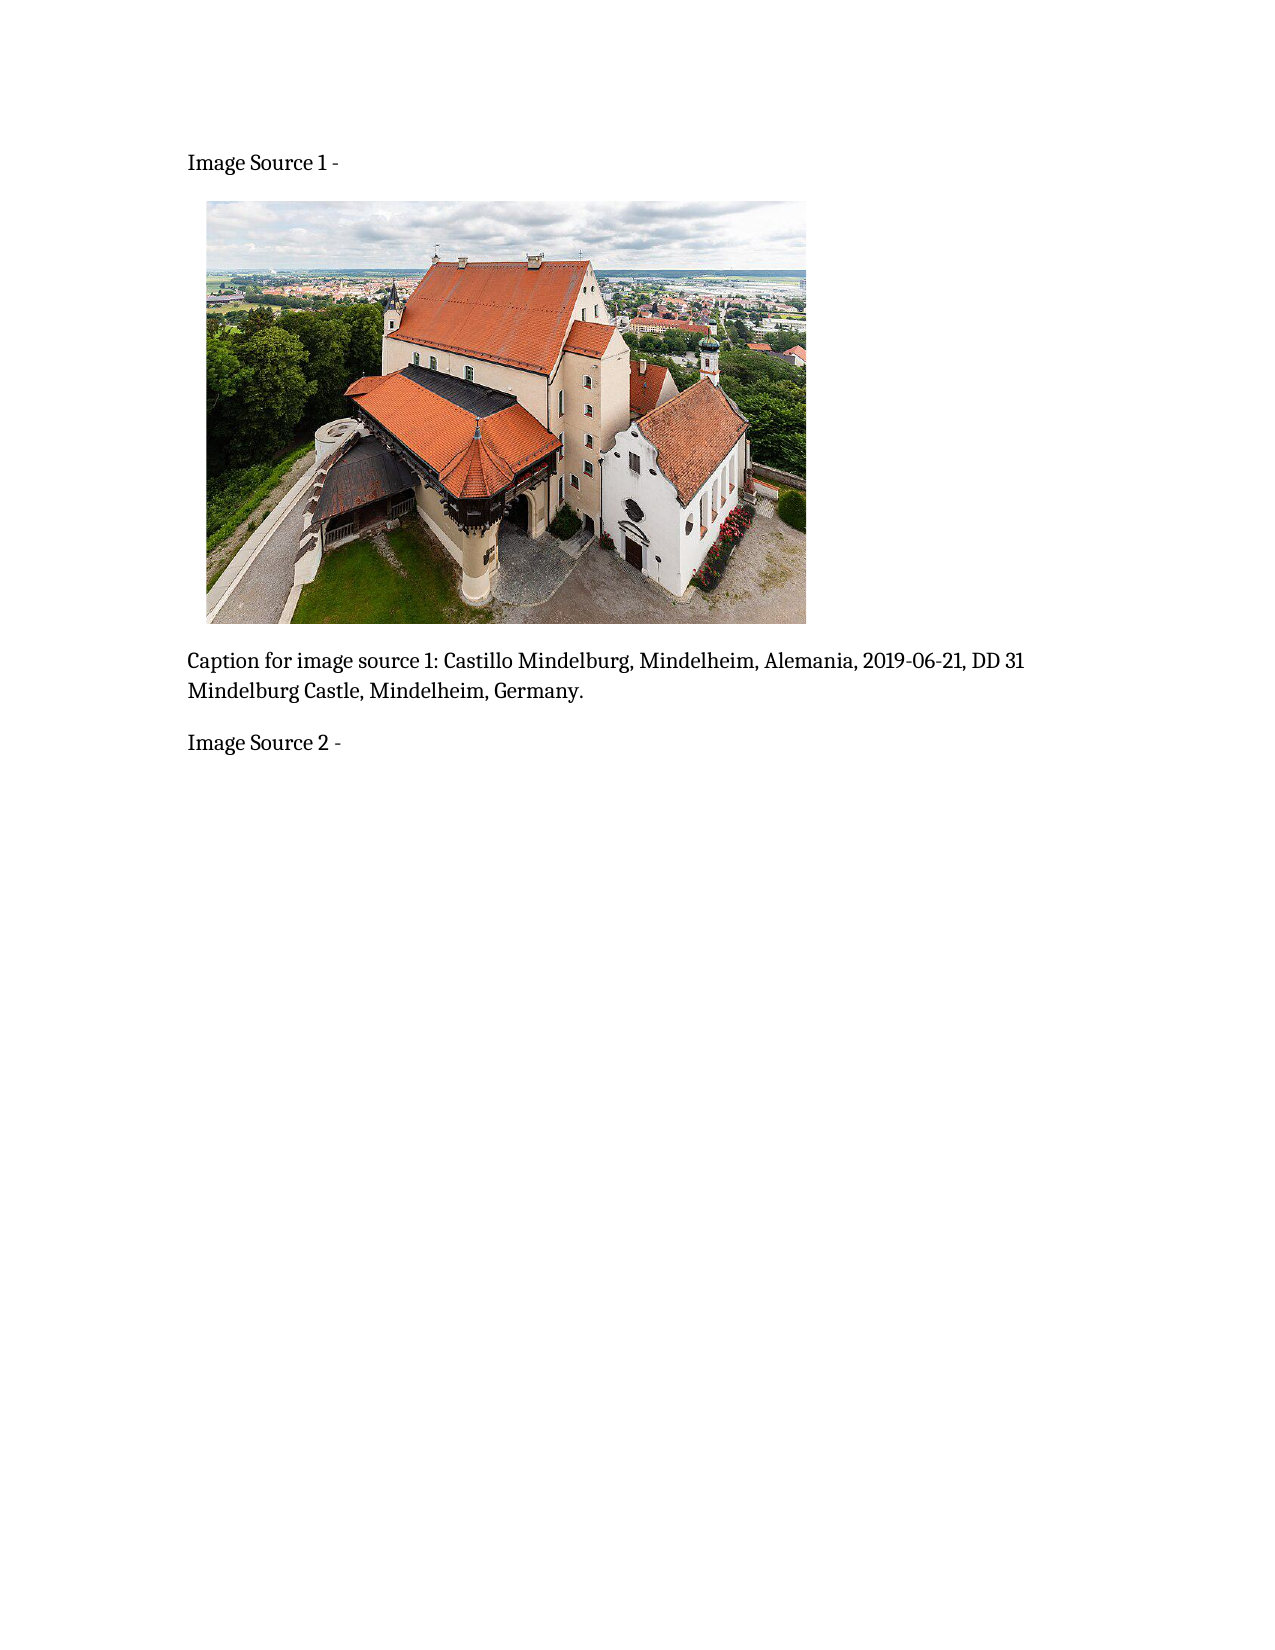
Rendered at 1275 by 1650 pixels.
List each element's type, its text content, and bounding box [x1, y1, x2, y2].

text Image Source 1 - [187, 150, 1087, 176]
text Caption for image source 1: Castillo Mindelburg, Mindelheim, Alemania, 2019-06-21, DD 31 Mindelburg Castle, Mindelheim, Germany. [187, 648, 1087, 704]
text Image Source 2 - [187, 729, 1087, 756]
picture [206, 201, 807, 624]
